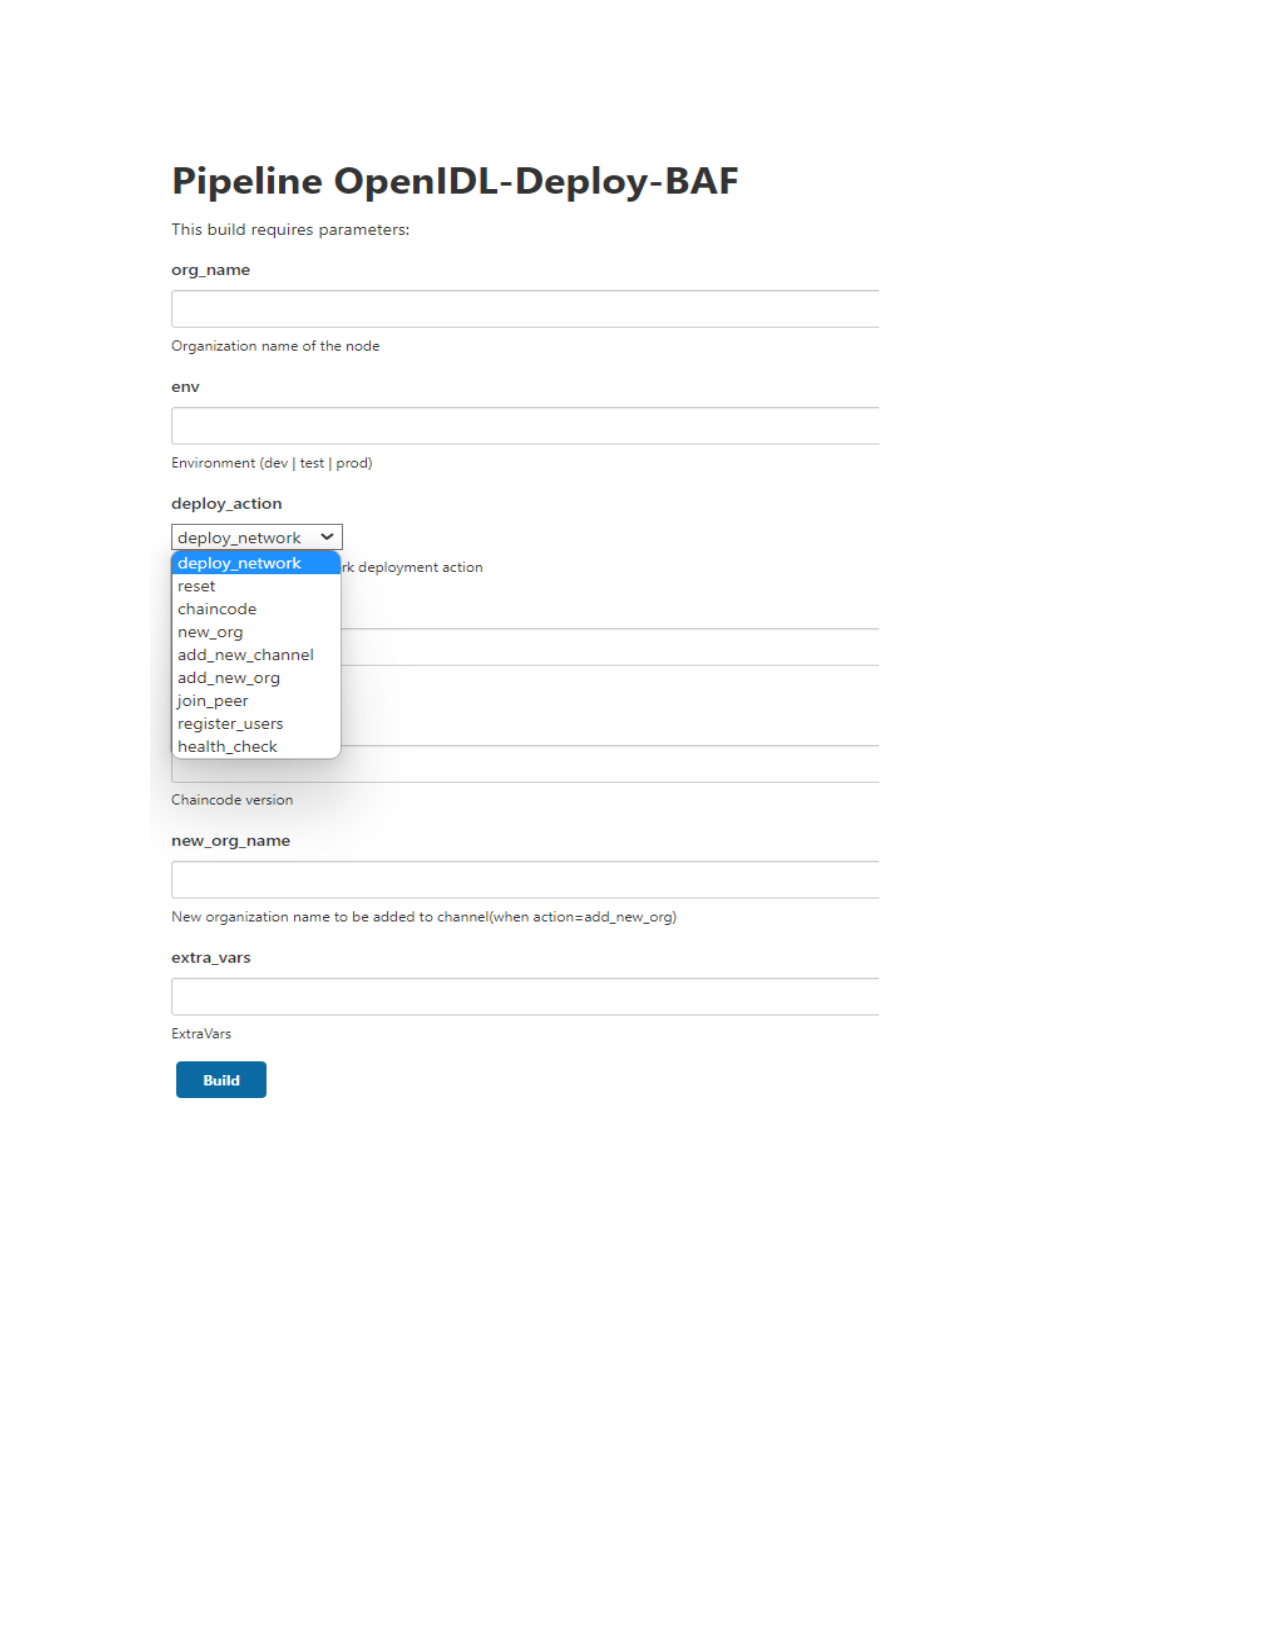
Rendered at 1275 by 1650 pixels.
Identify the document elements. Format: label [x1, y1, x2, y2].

picture [150, 150, 880, 1160]
